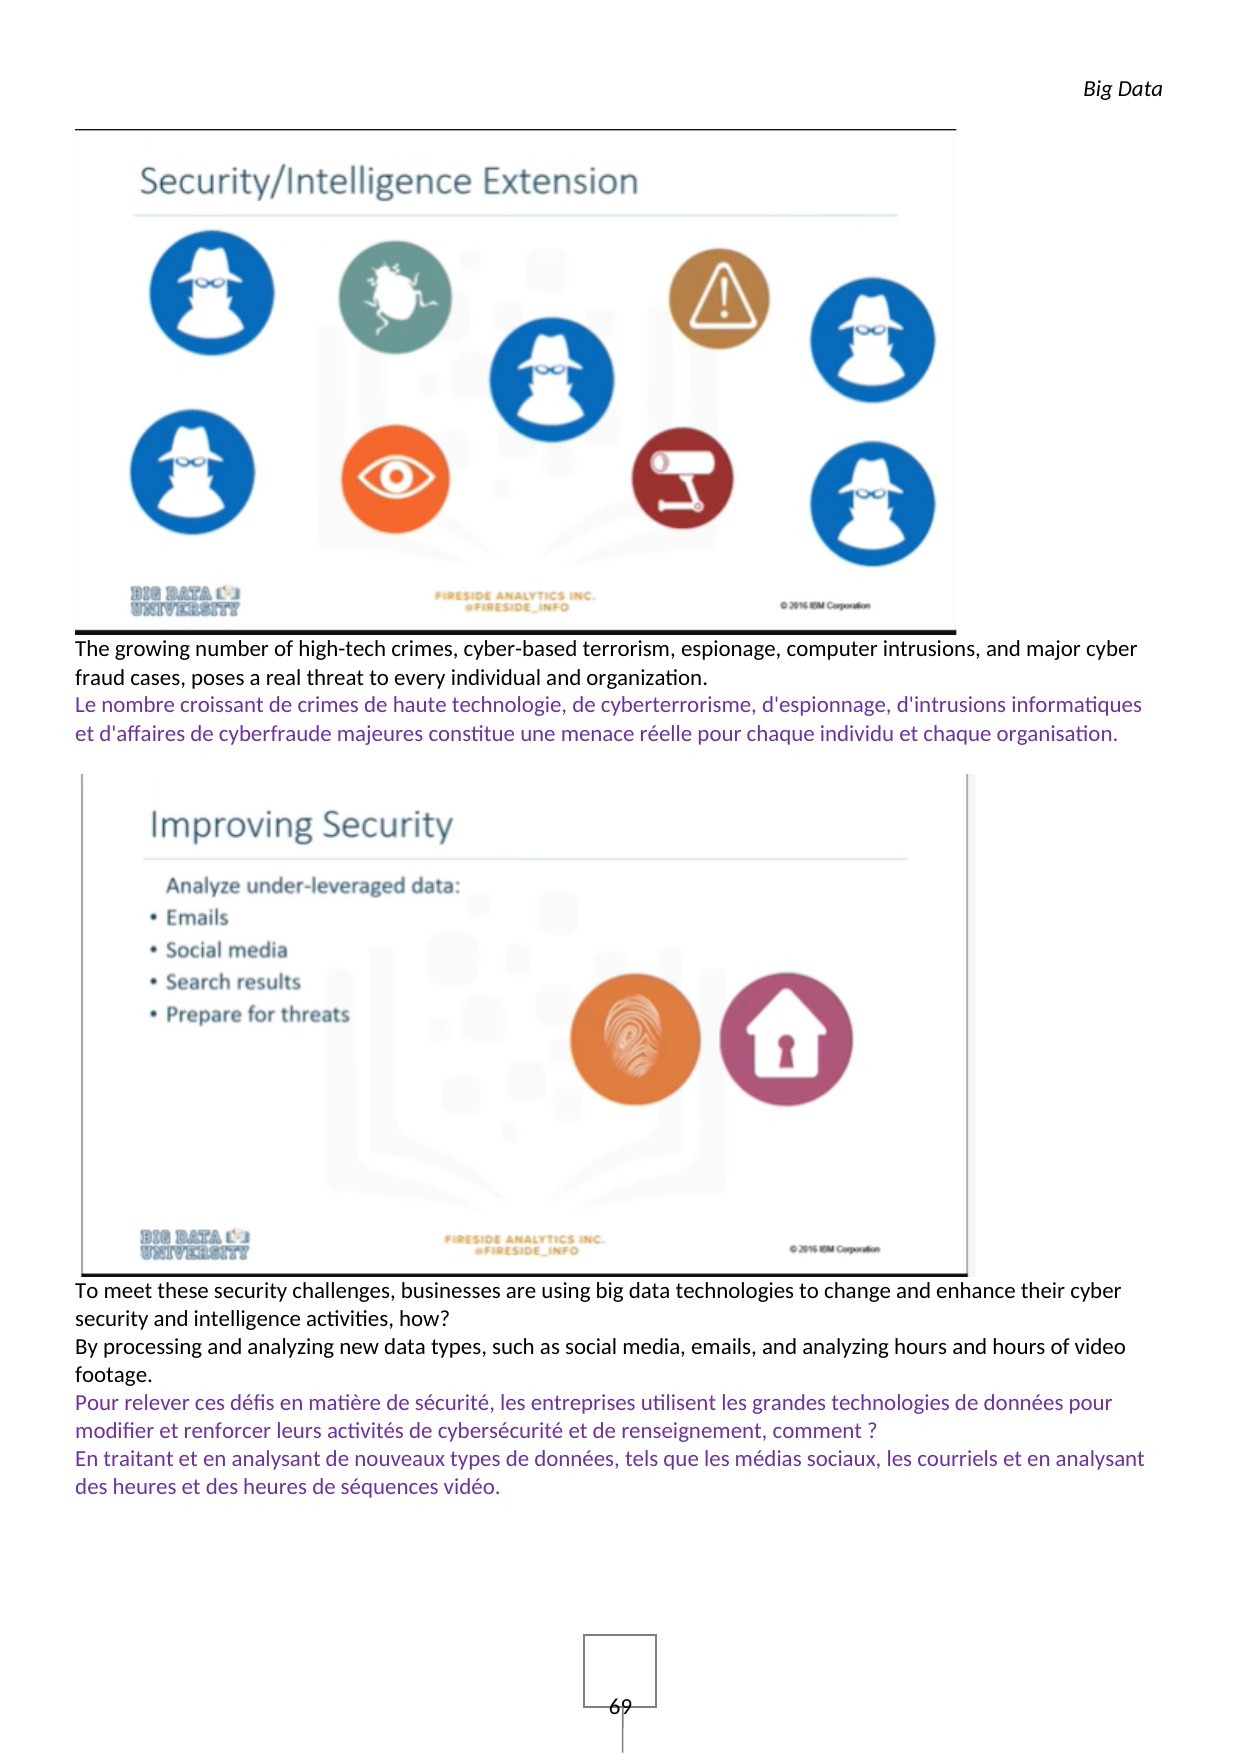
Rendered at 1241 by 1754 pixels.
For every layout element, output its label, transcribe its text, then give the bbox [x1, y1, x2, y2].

text Le nombre croissant de crimes de haute technologie, de cyberterrorisme, d'espionnage, d'intrusions informatiques et d'affaires de cyberfraude majeures constitue une menace réelle pour chaque individu et chaque organisation. [75, 691, 1165, 747]
picture [80, 774, 976, 1277]
text En traitant et en analysant de nouveaux types de données, tels que les médias sociaux, les courriels et en analysant des heures et des heures de séquences vidéo. [75, 1444, 1165, 1500]
text To meet these security challenges, businesses are using big data technologies to change and enhance their cyber security and intelligence activities, how? [75, 1276, 1165, 1332]
picture [75, 129, 957, 635]
text Pour relever ces défis en matière de sécurité, les entreprises utilisent les grandes technologies de données pour modifier et renforcer leurs activités de cybersécurité et de renseignement, comment ? [75, 1388, 1165, 1444]
text The growing number of high-tech crimes, cyber-based terrorism, espionage, computer intrusions, and major cyber fraud cases, poses a real threat to every individual and organization. [75, 634, 1165, 691]
text By processing and analyzing new data types, such as social media, emails, and analyzing hours and hours of video footage. [75, 1332, 1165, 1388]
